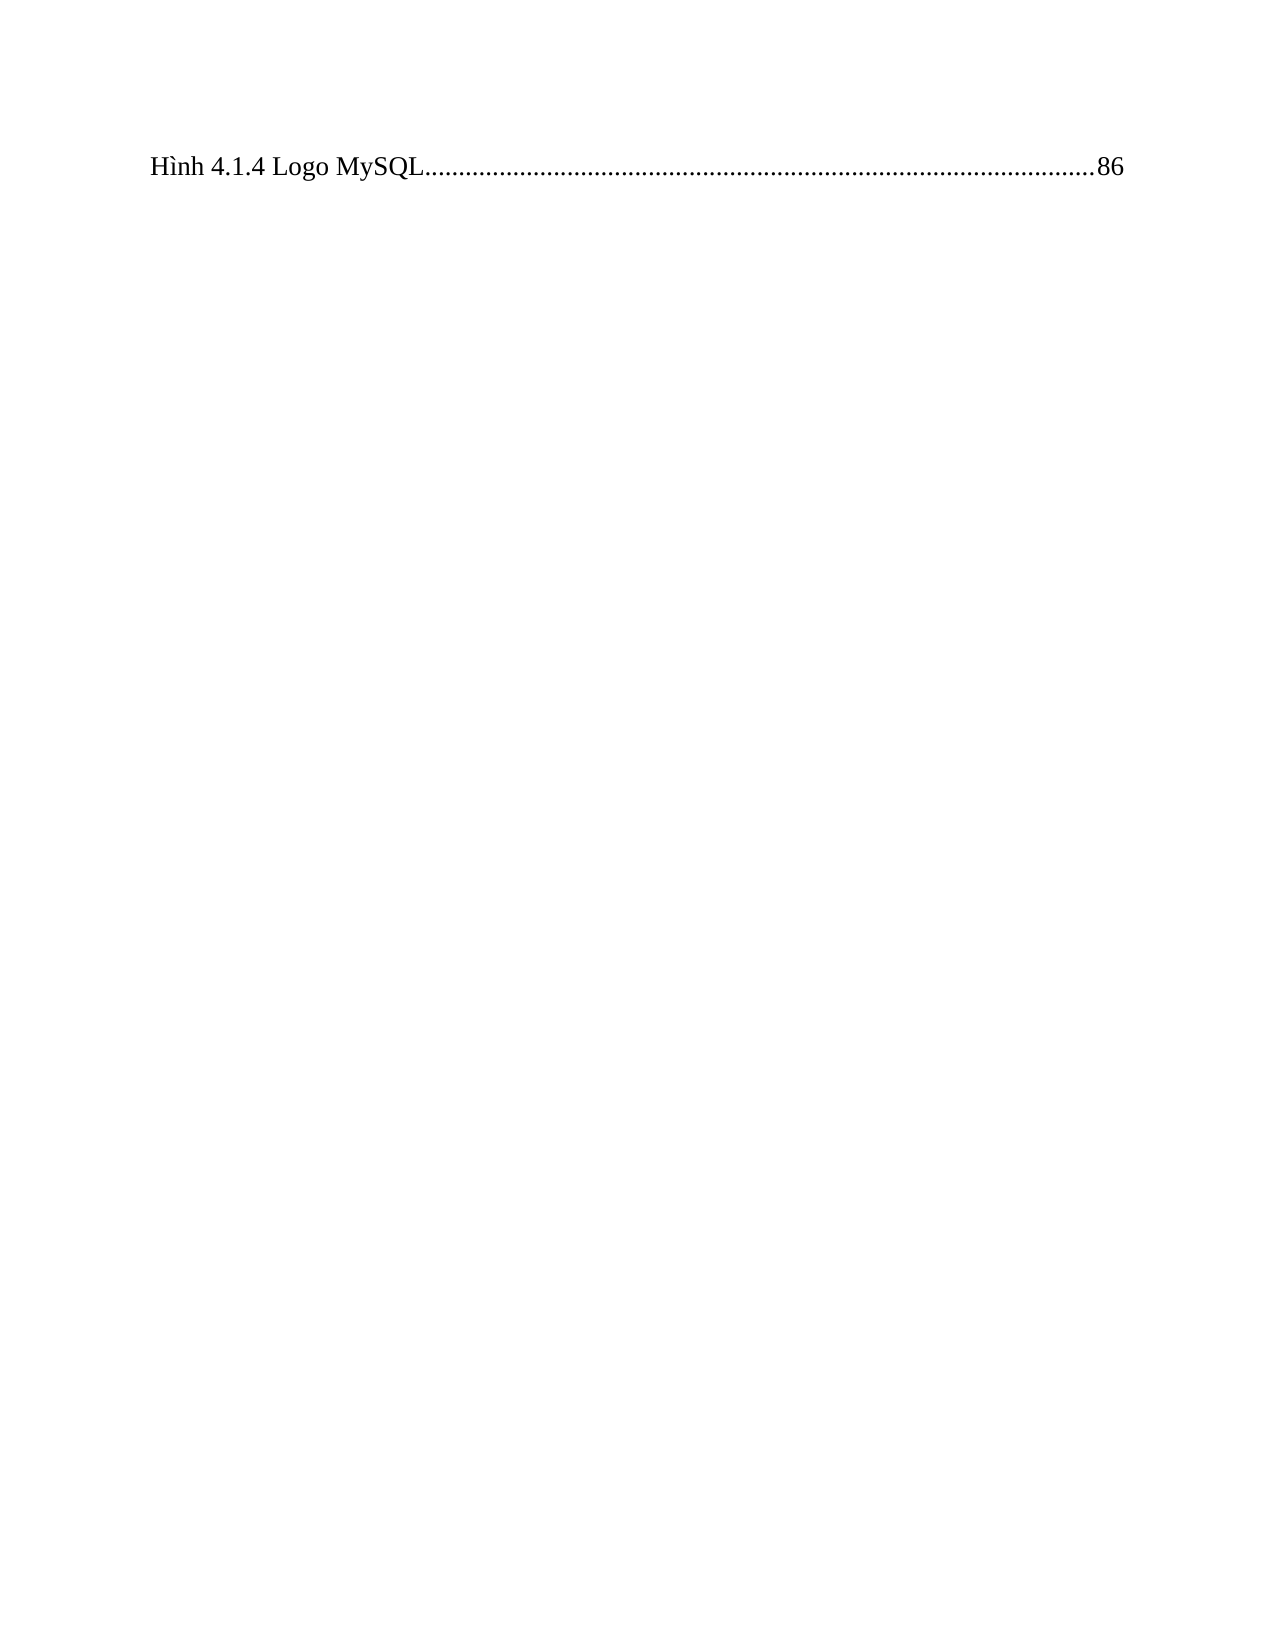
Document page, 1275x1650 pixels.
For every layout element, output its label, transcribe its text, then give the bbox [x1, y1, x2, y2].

text Hình 4.1.4 Logo MySQL 86 [150, 150, 1125, 181]
